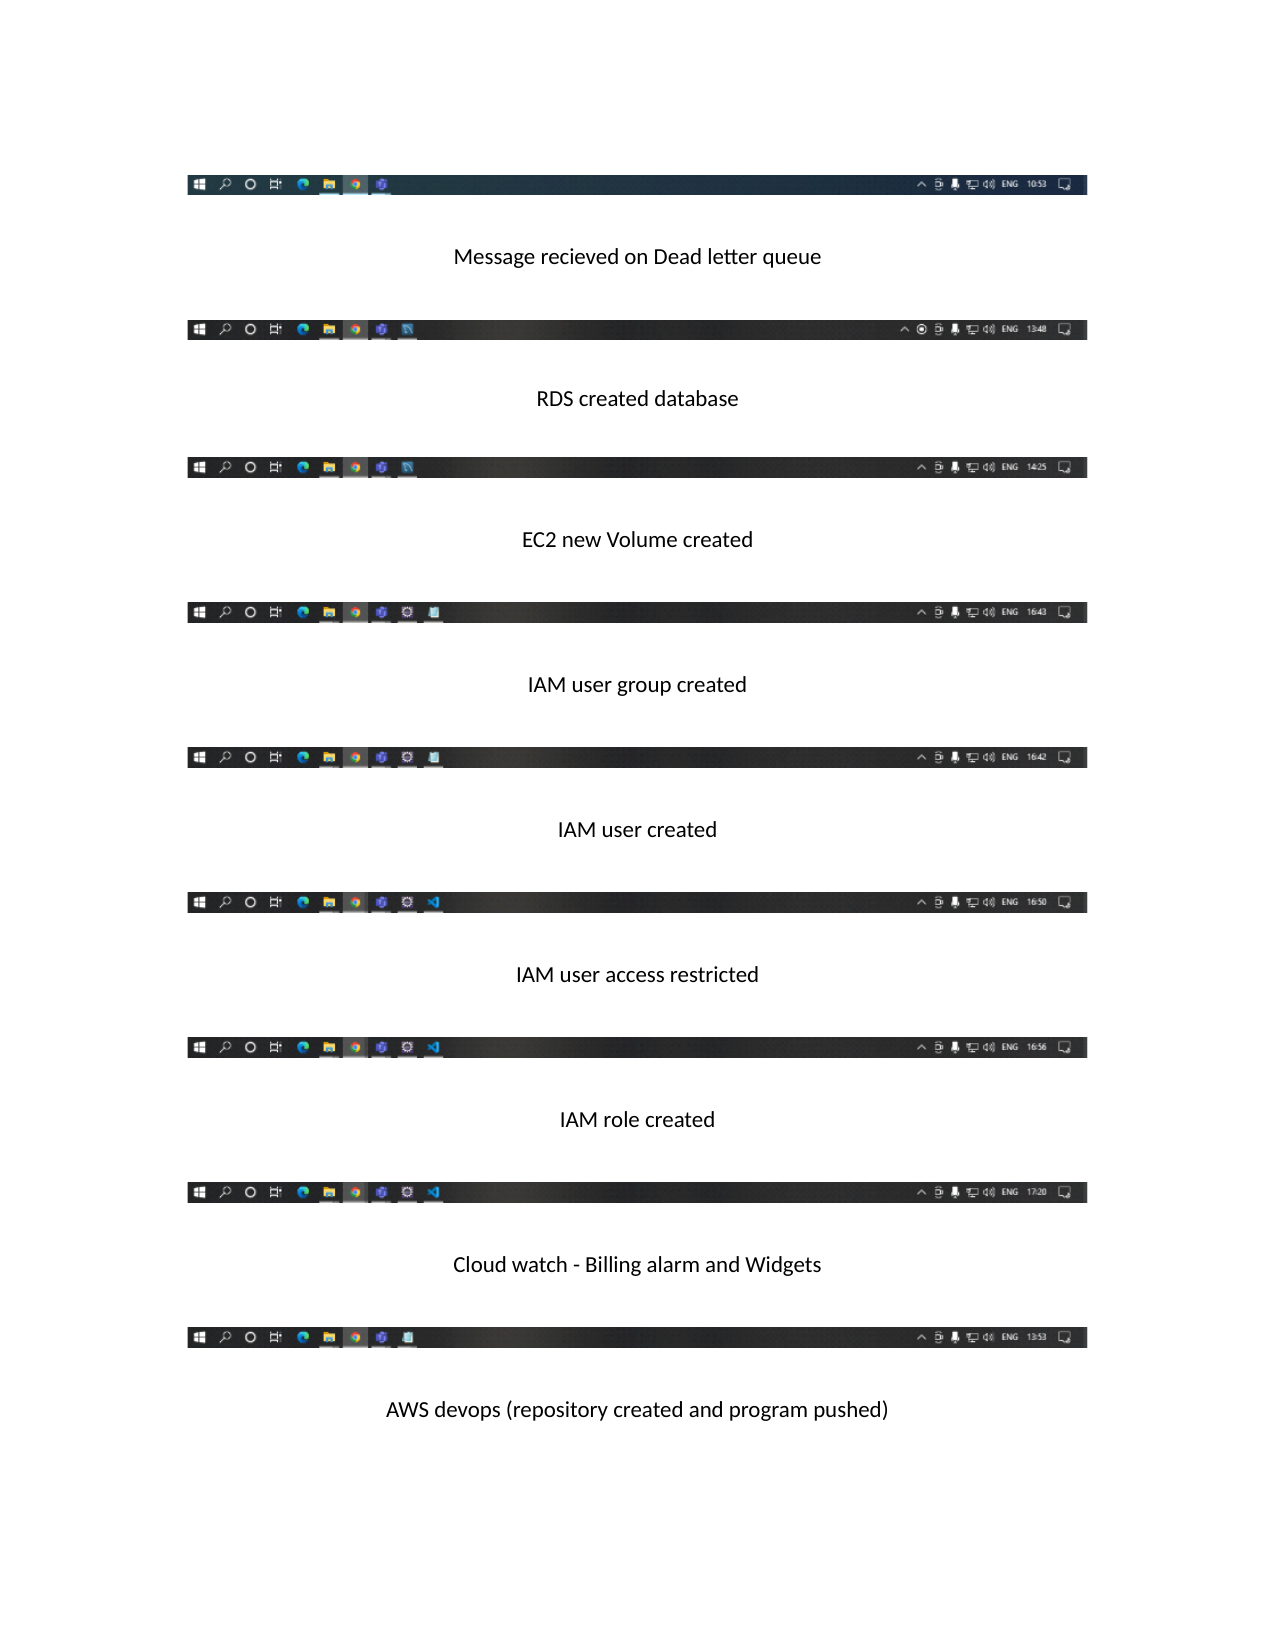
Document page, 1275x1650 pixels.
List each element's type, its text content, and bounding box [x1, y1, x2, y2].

text IAM user created [150, 814, 1125, 843]
text AWS devops (repository created and program pushed) [150, 1394, 1125, 1423]
text IAM user group created [150, 669, 1125, 698]
text Message recieved on Dead letter queue [150, 242, 1125, 270]
text RDS created database [150, 387, 1125, 412]
text EC2 new Volume created [150, 524, 1125, 553]
text Cloud watch - Billing alarm and Widgets [150, 1249, 1125, 1278]
text IAM role created [150, 1104, 1125, 1133]
text IAM user access restricted [150, 959, 1125, 988]
